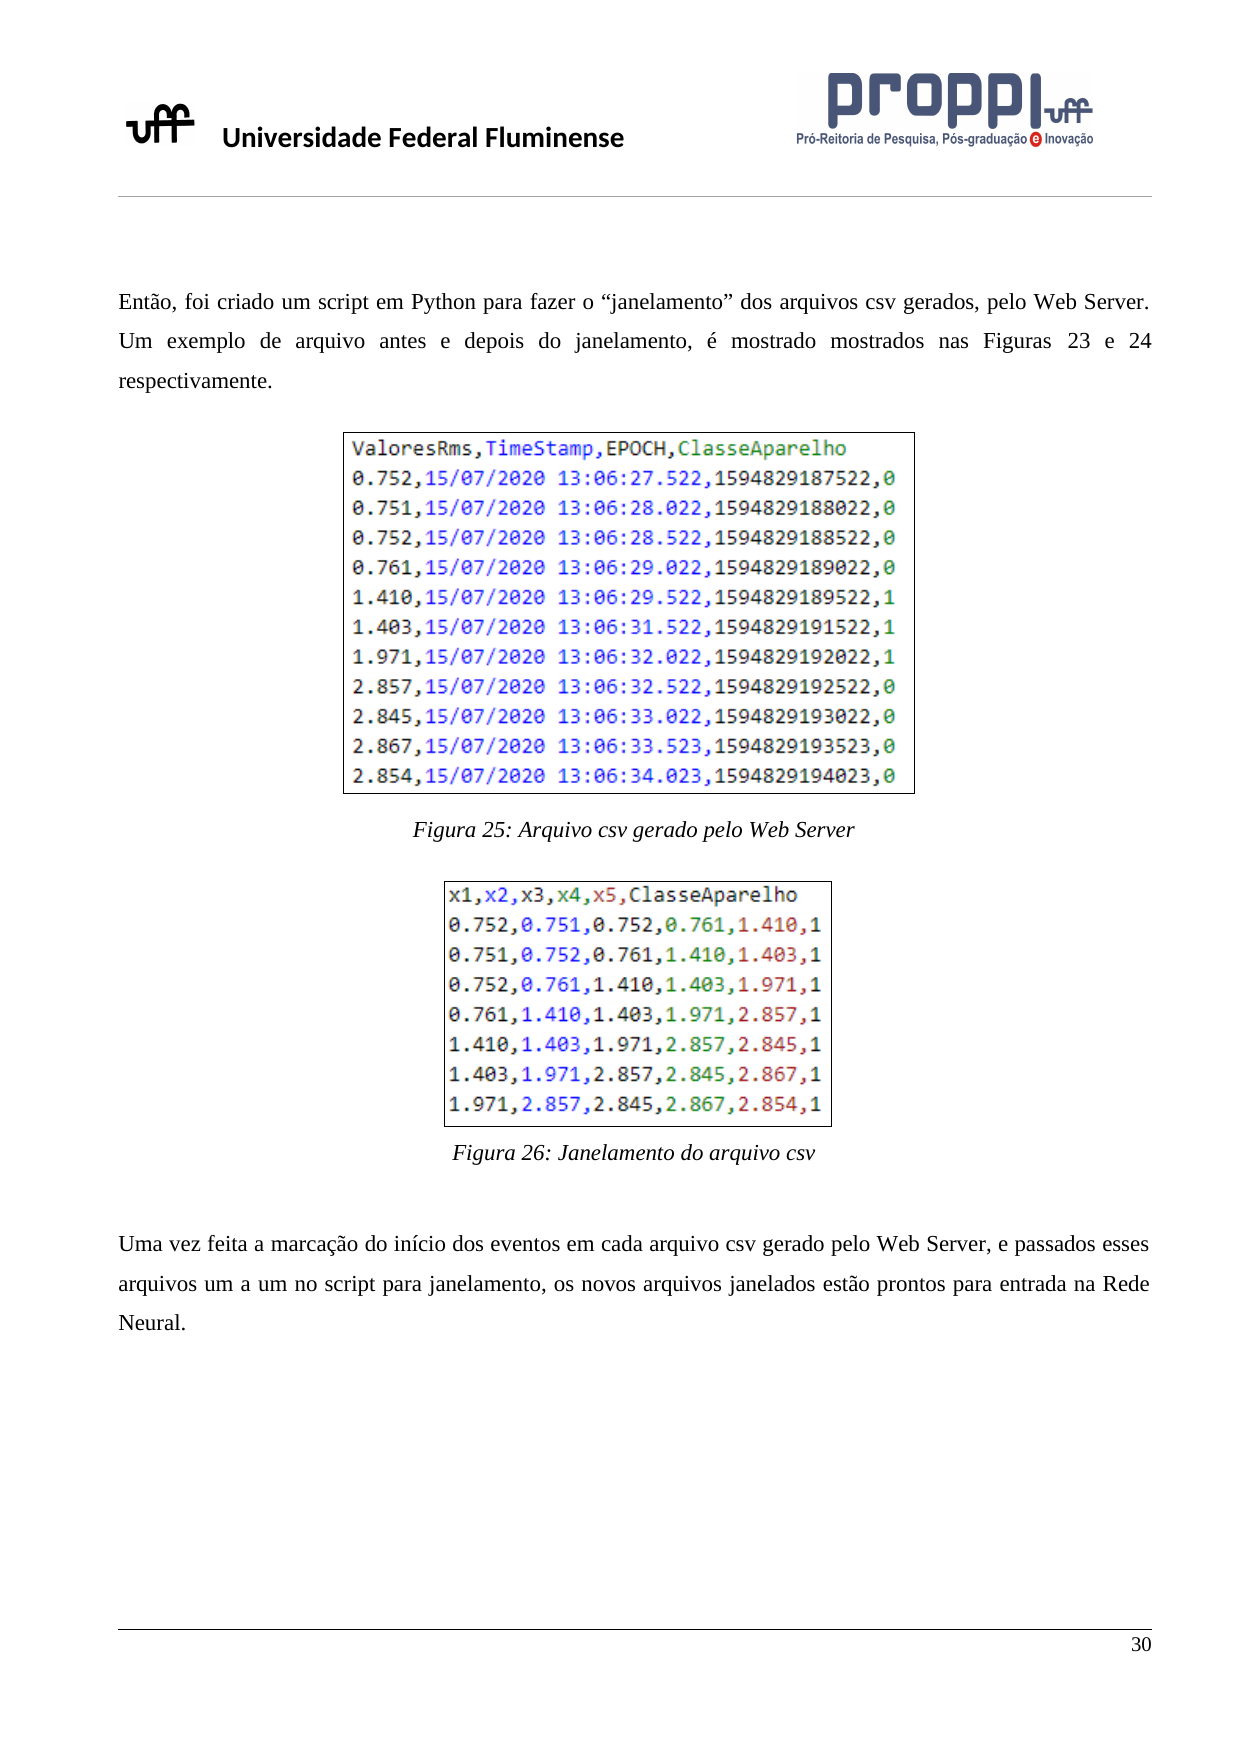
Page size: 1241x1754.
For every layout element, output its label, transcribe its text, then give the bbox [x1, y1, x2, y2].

text Figura 26: Janelamento do arquivo csv [118, 1139, 1152, 1165]
picture [125, 102, 196, 148]
text Figura 25: Arquivo csv gerado pelo Web Server [118, 816, 1152, 842]
text Então, foi criado um script em Python para fazer o “janelamento” dos arquivos csv gerados, pelo Web Server. Um exemplo de arquivo antes e depois do janelamento, é mostrado mostrados nas Figuras 23 e 24 respectivamente. [118, 288, 1152, 393]
picture [796, 73, 1093, 147]
picture [344, 433, 914, 793]
text Uma vez feita a marcação do início dos eventos em cada arquivo csv gerado pelo Web Server, e passados esses arquivos um a um no script para janelamento, os novos arquivos janelados estão prontos para entrada na Rede Neural. [118, 1230, 1152, 1336]
picture [445, 882, 831, 1126]
